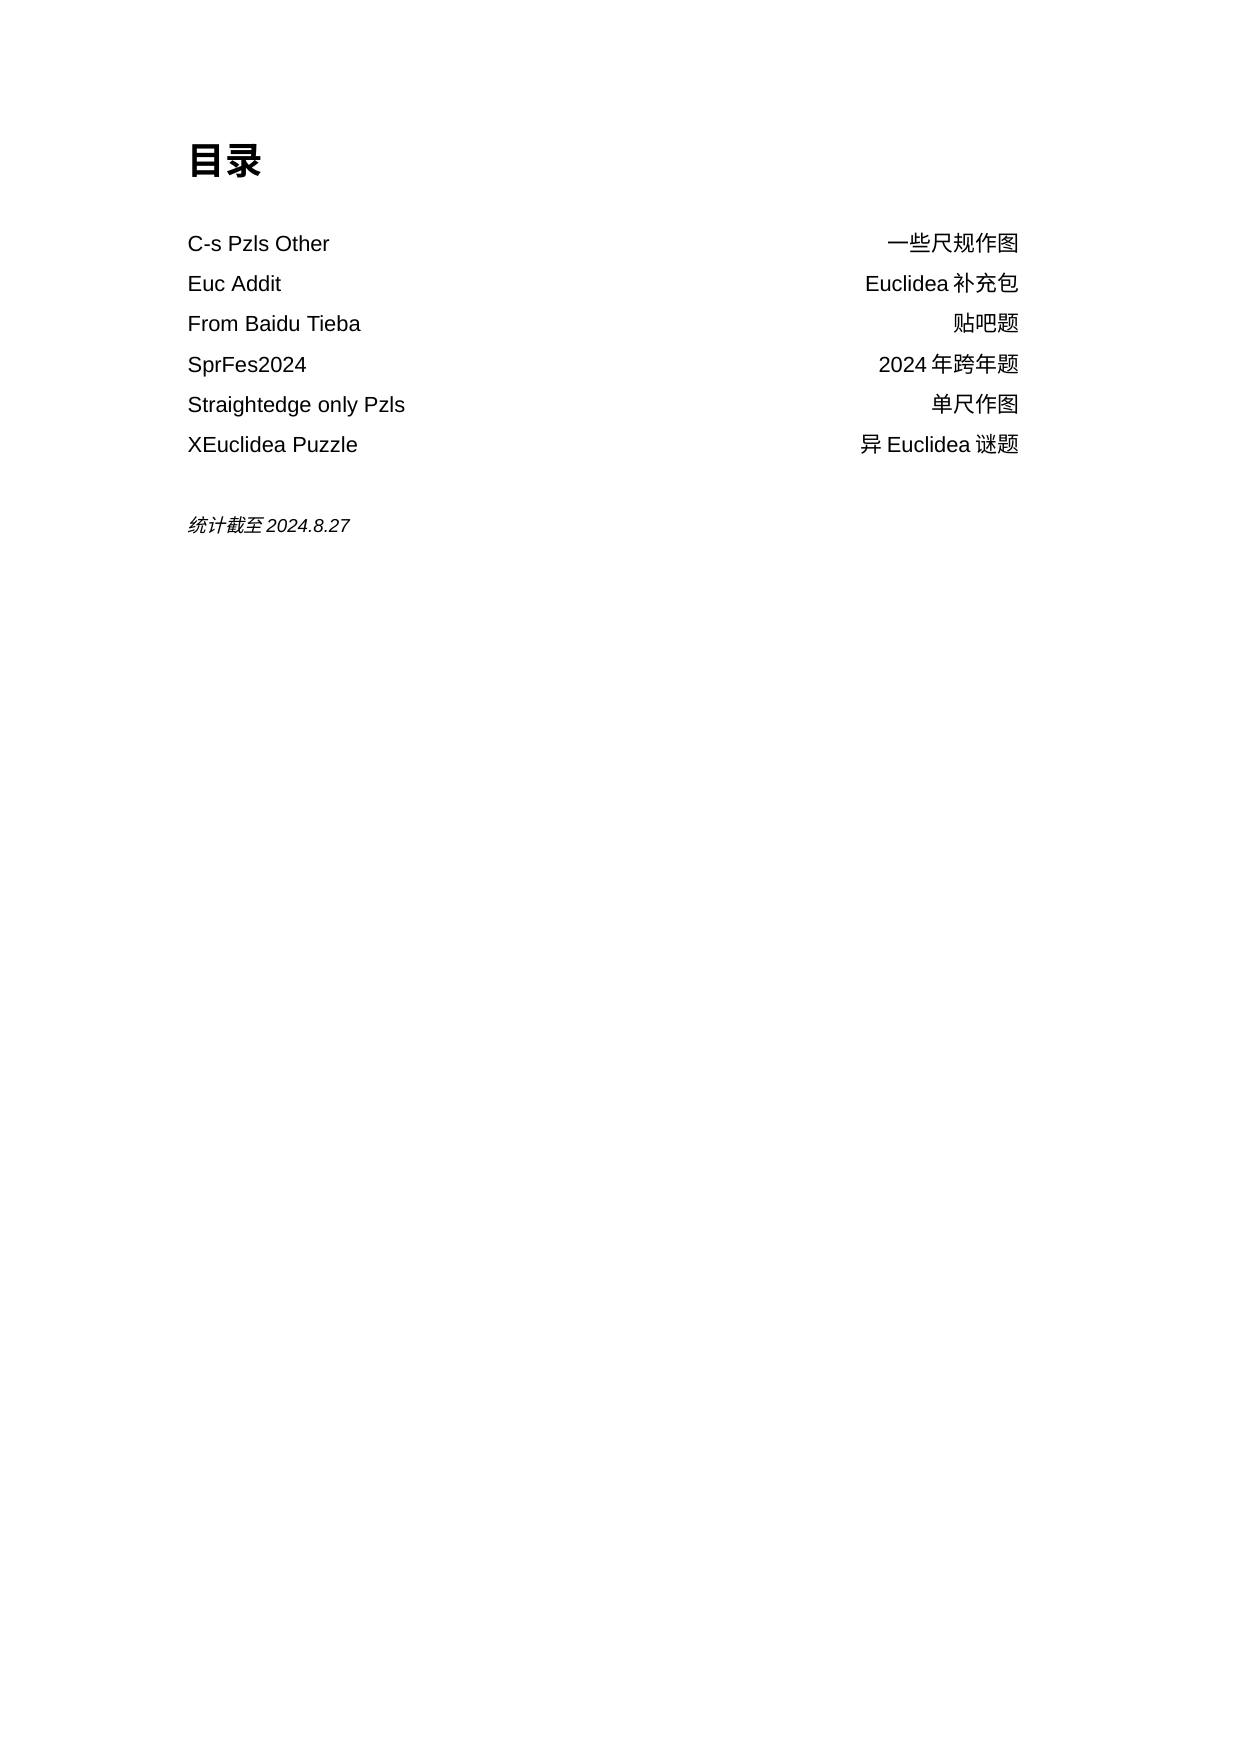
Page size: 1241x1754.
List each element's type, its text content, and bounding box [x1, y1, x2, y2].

text XEuclidea Puzzle 异Euclidea谜题 [187, 423, 1053, 463]
text From Baidu Tieba 贴吧题 [187, 302, 1053, 342]
text C-s Pzls Other 一些尺规作图 [187, 221, 1053, 262]
text Euc Addit Euclidea补充包 [187, 262, 1053, 302]
text Straightedge only Pzls 单尺作图 [187, 383, 1053, 423]
text 统计截至2024.8.27 [187, 504, 1053, 544]
subtitle 目录 [187, 118, 1053, 198]
text SprFes2024 2024年跨年题 [187, 342, 1053, 383]
